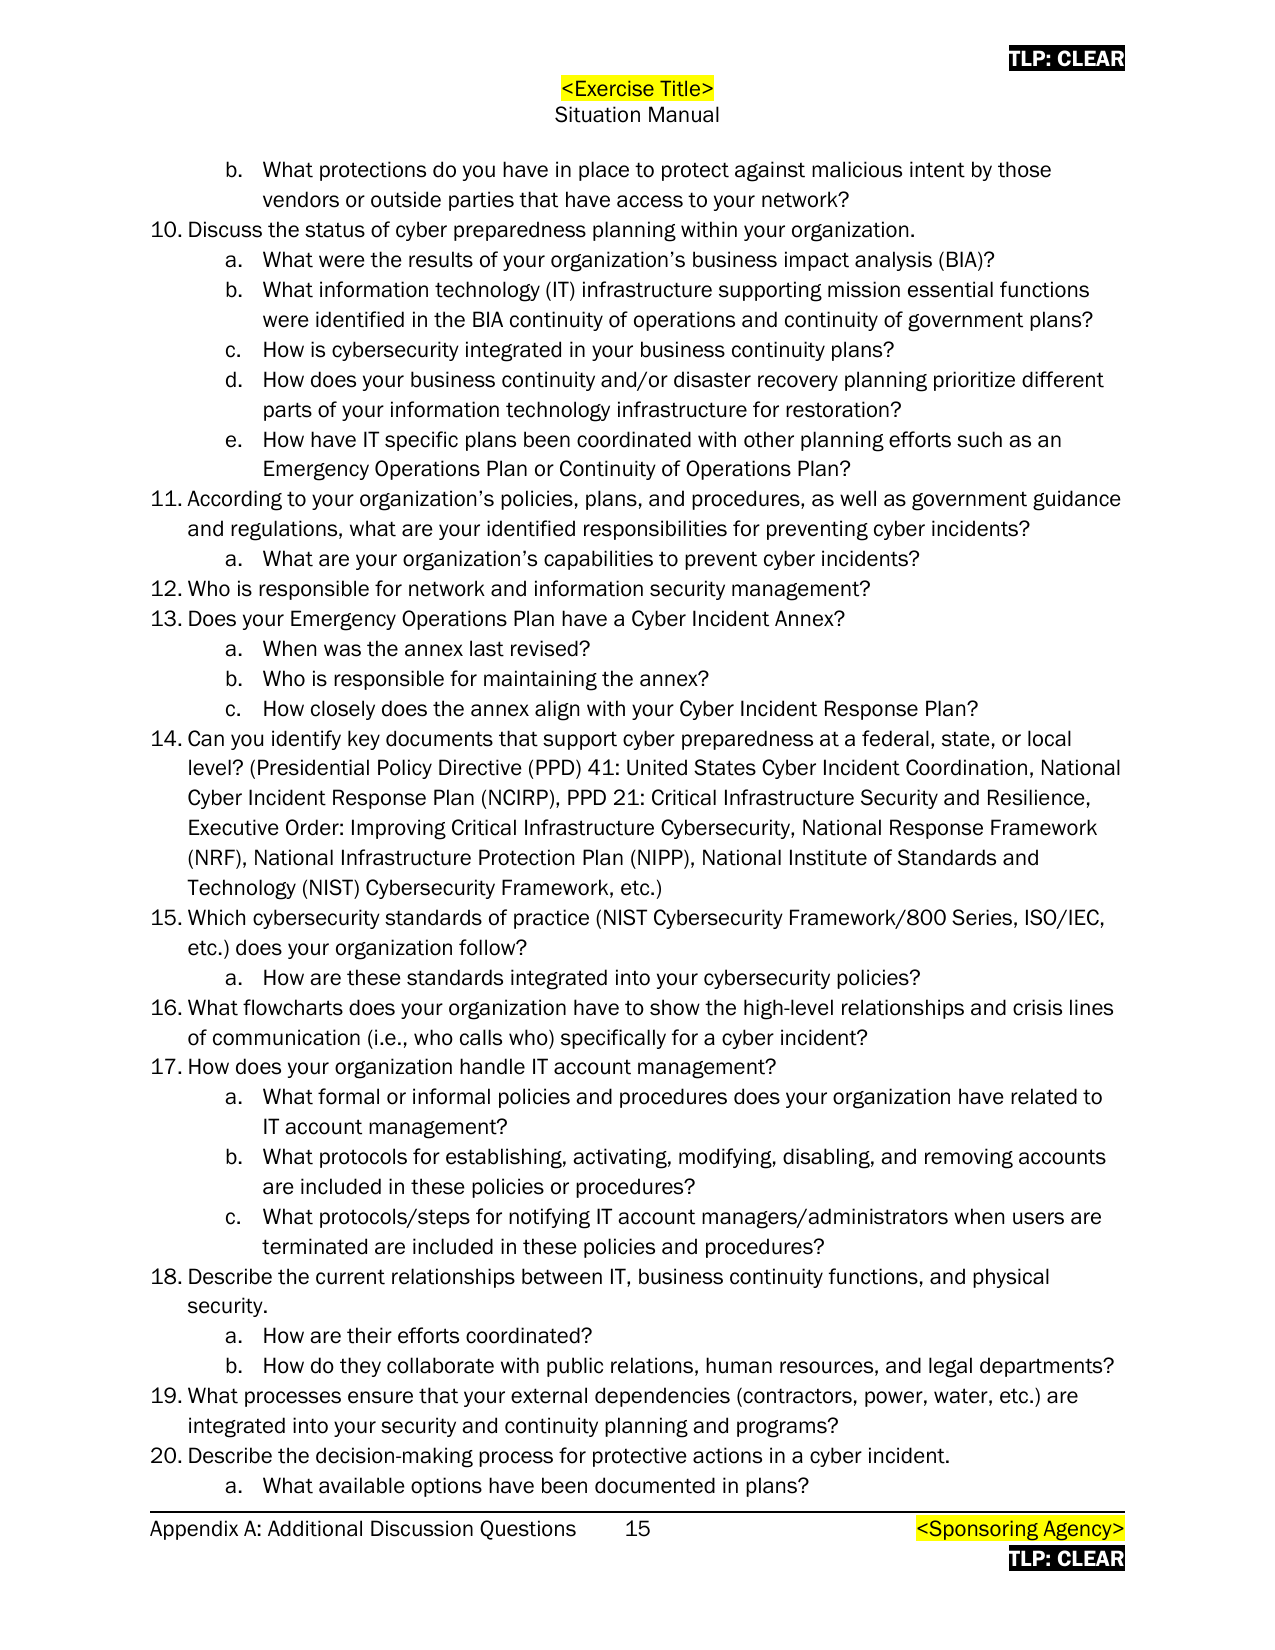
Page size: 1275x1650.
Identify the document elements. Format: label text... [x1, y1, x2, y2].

list What protocols for establishing, activating, modifying, disabling, and removing accounts are included in these policies or procedures? [225, 1143, 1125, 1199]
list Which cybersecurity standards of practice (NIST Cybersecurity Framework/800 Series, ISO/IEC, etc.) does your organization follow? [150, 904, 1125, 960]
list Describe the decision-making process for protective actions in a cyber incident. [150, 1442, 1125, 1468]
list Does your Emergency Operations Plan have a Cyber Incident Annex? [150, 605, 1125, 631]
list How do they collaborate with public relations, human resources, and legal departments? [225, 1353, 1125, 1379]
list Who is responsible for maintaining the annex? [225, 665, 1125, 691]
list What available options have been documented in plans? [225, 1472, 1125, 1498]
list What are your organization’s capabilities to prevent cyber incidents? [225, 546, 1125, 572]
list When was the annex last revised? [225, 635, 1125, 661]
list How have IT specific plans been coordinated with other planning efforts such as an Emergency Operations Plan or Continuity of Operations Plan? [225, 426, 1125, 482]
list How are these standards integrated into your cybersecurity policies? [225, 964, 1125, 990]
list Describe the current relationships between IT, business continuity functions, and physical security. [150, 1263, 1125, 1319]
list What protocols/steps for notifying IT account managers/administrators when users are terminated are included in these policies and procedures? [225, 1203, 1125, 1259]
list What processes ensure that your external dependencies (contractors, power, water, etc.) are integrated into your security and continuity planning and programs? [150, 1383, 1125, 1438]
list How are their efforts coordinated? [225, 1323, 1125, 1349]
list According to your organization’s policies, plans, and procedures, as well as government guidance and regulations, what are your identified responsibilities for preventing cyber incidents? [150, 486, 1125, 542]
list What protections do you have in place to protect against malicious intent by those vendors or outside parties that have access to your network? [225, 157, 1125, 213]
list Discuss the status of cyber preparedness planning within your organization. [150, 217, 1125, 243]
list What information technology (IT) infrastructure supporting mission essential functions were identified in the BIA continuity of operations and continuity of government plans? [225, 276, 1125, 332]
list How does your organization handle IT account management? [150, 1054, 1125, 1080]
list How is cybersecurity integrated in your business continuity plans? [225, 336, 1125, 362]
list What were the results of your organization’s business impact analysis (BIA)? [225, 247, 1125, 273]
list Can you identify key documents that support cyber preparedness at a federal, state, or local level? (Presidential Policy Directive (PPD) 41: United States Cyber Incident Coordination, National Cyber Incident Response Plan (NCIRP), PPD 21: Critical Infrastructure Security and Resilience, Executive Order: Improving Critical Infrastructure Cybersecurity, National Response Framework (NRF), National Infrastructure Protection Plan (NIPP), National Institute of Standards and Technology (NIST) Cybersecurity Framework, etc.) [150, 725, 1125, 900]
list How closely does the annex align with your Cyber Incident Response Plan? [225, 695, 1125, 721]
list How does your business continuity and/or disaster recovery planning prioritize different parts of your information technology infrastructure for restoration? [225, 366, 1125, 422]
list What flowcharts does your organization have to show the high-level relationships and crisis lines of communication (i.e., who calls who) specifically for a cyber incident? [150, 994, 1125, 1050]
list Who is responsible for network and information security management? [150, 575, 1125, 601]
list What formal or informal policies and procedures does your organization have related to IT account management? [225, 1084, 1125, 1139]
